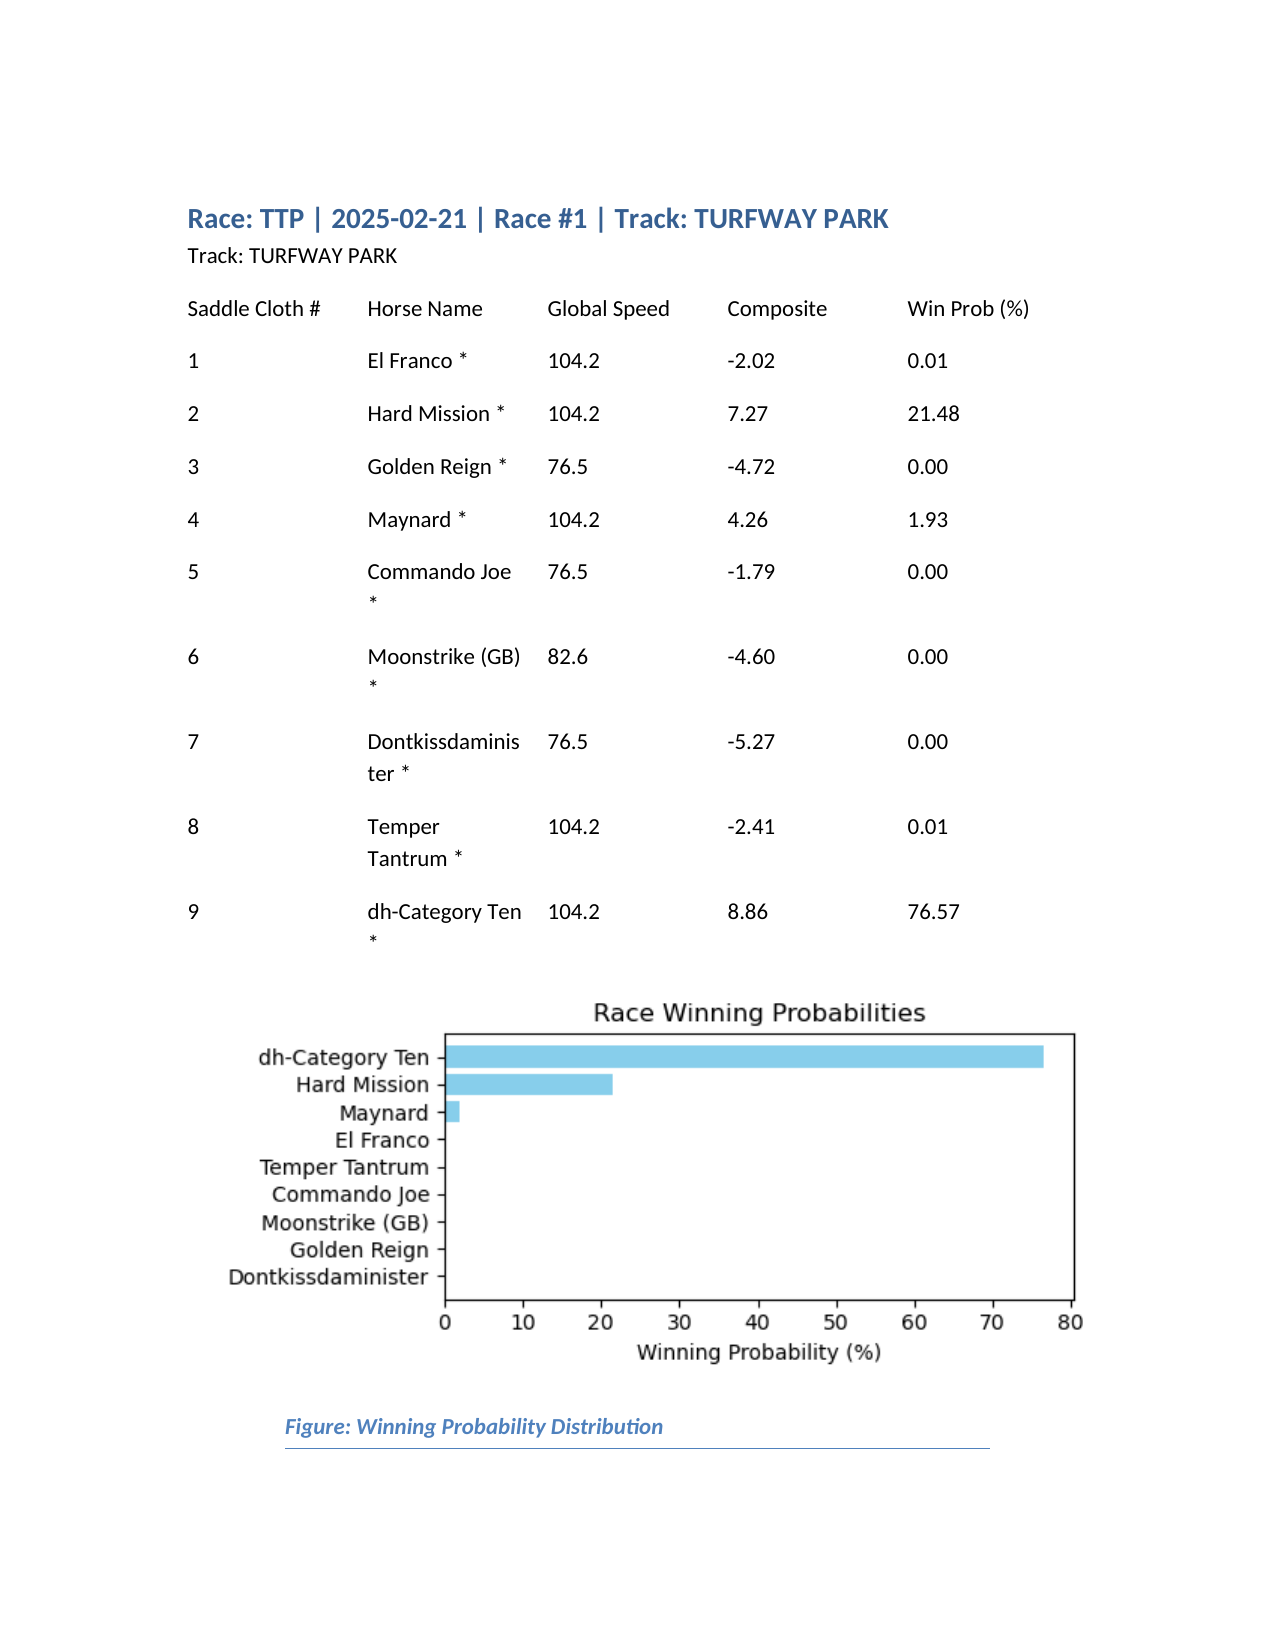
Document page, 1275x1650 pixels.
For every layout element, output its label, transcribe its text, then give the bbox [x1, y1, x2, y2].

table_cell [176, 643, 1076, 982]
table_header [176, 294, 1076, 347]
text Track: TURFWAY PARK [187, 241, 1087, 269]
picture [206, 982, 1107, 1387]
subtitle Race: TTP | 2025-02-21 | Race #1 | Track: TURFWAY PARK [187, 200, 1087, 236]
text Figure: Winning Probability Distribution [285, 1412, 990, 1448]
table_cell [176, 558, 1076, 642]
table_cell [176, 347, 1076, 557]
